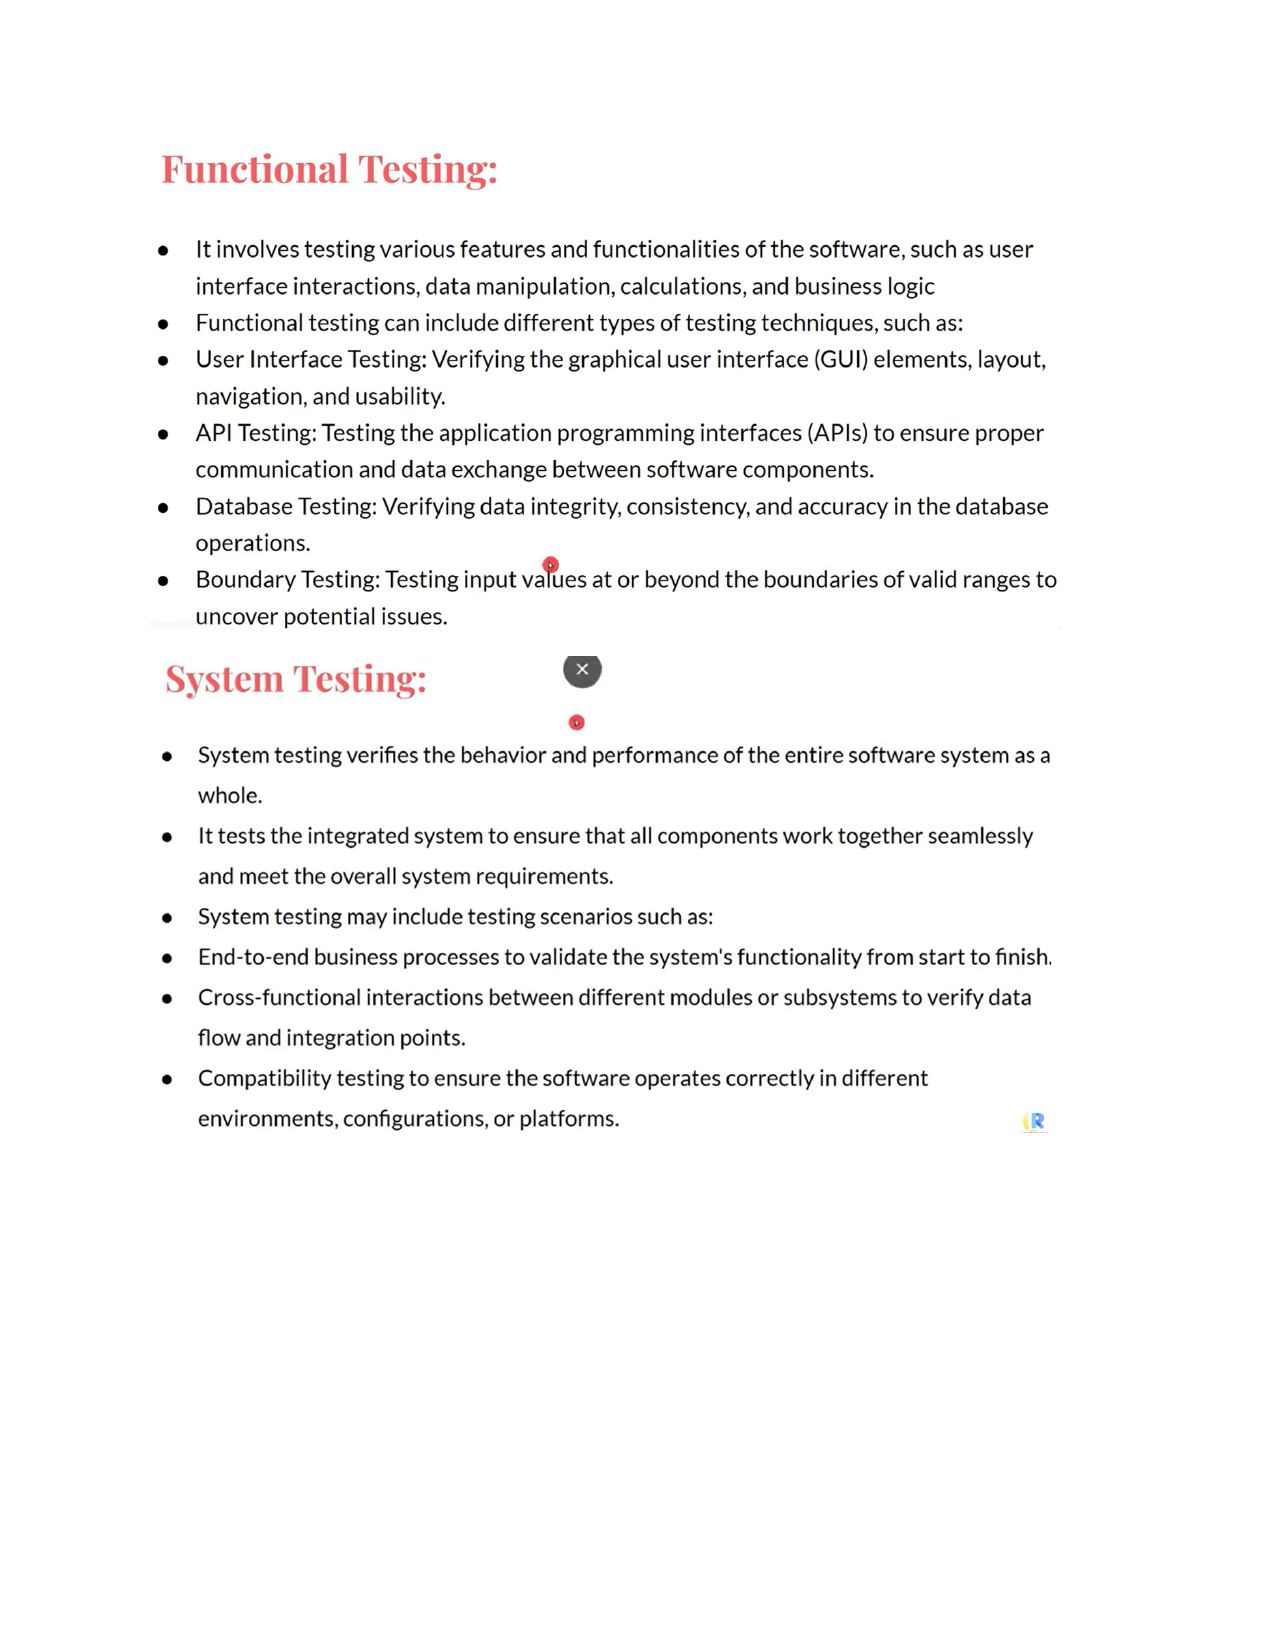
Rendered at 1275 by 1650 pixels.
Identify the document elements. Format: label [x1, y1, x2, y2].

picture [150, 656, 1052, 1133]
picture [150, 150, 1061, 629]
